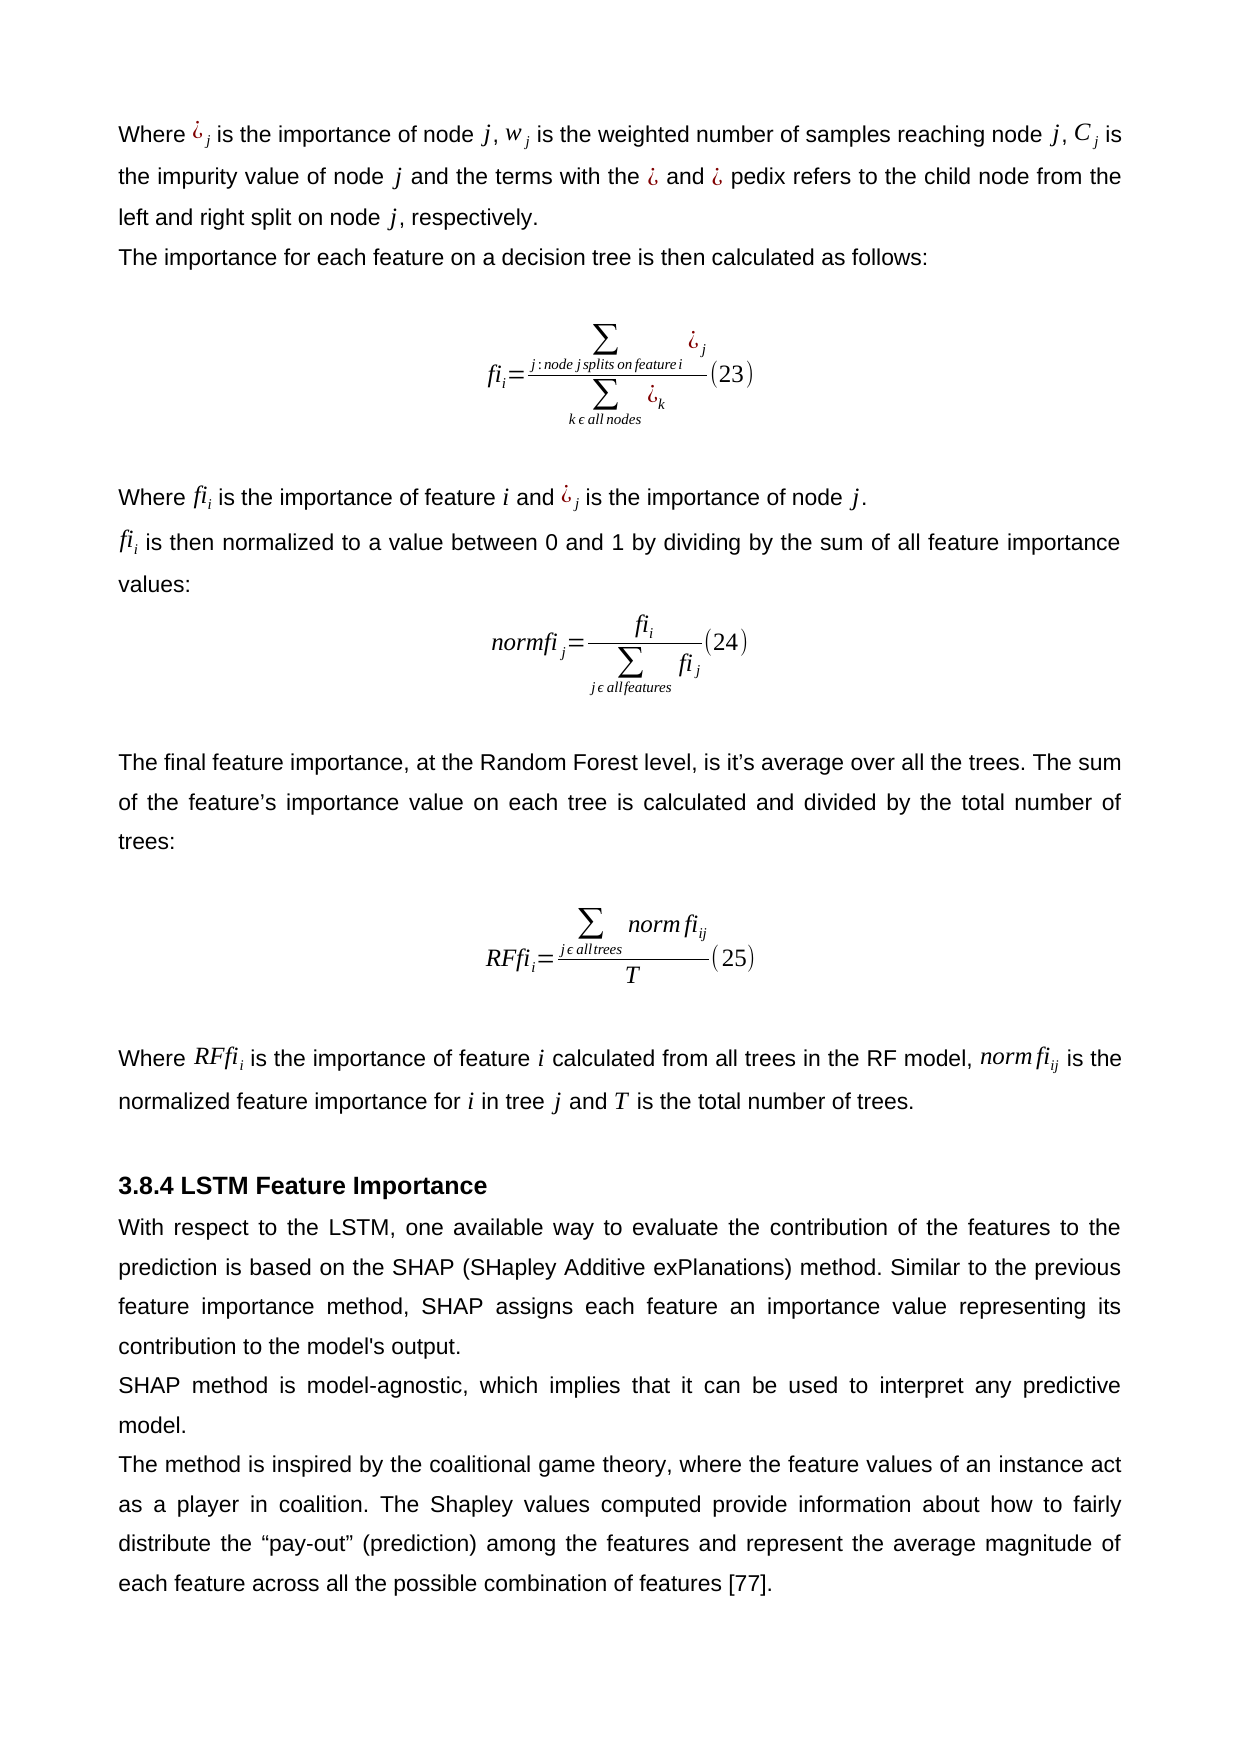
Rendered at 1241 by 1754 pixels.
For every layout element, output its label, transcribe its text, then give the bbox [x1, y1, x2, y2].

text is then normalized to a value between 0 and 1 by dividing by the sum of all feature importance values: [118, 526, 1122, 597]
text Where is the importance of feature and is the importance of node . [118, 482, 1122, 513]
text SHAP method is model-agnostic, which implies that it can be used to interpret any predictive model. [118, 1372, 1122, 1438]
text The importance for each feature on a decision tree is then calculated as follows: [118, 244, 1122, 270]
text The final feature importance, at the Random Forest level, is it’s average over all the trees. The sum of the feature’s importance value on each tree is calculated and divided by the total number of trees: [118, 749, 1122, 855]
text Where is the importance of feature calculated from all trees in the RF model, is the normalized feature importance for in tree and is the total number of trees. [118, 1043, 1122, 1115]
text Where is the importance of node , is the weighted number of samples reaching node , is the impurity value of node and the terms with the and pedix refers to the child node from the left and right split on node , respectively. [118, 118, 1122, 231]
text With respect to the LSTM, one available way to evaluate the contribution of the features to the prediction is based on the SHAP (SHapley Additive exPlanations) method. Similar to the previous feature importance method, SHAP assigns each feature an importance value representing its contribution to the model's output. [118, 1214, 1122, 1359]
text The method is inspired by the coalitional game theory, where the feature values of an instance act as a player in coalition. The Shapley values computed provide information about how to fairly distribute the “pay-out” (prediction) among the features and represent the average magnitude of each feature across all the possible combination of features [77]. [118, 1451, 1122, 1596]
text 3.8.4 LSTM Feature Importance [118, 1171, 1122, 1200]
